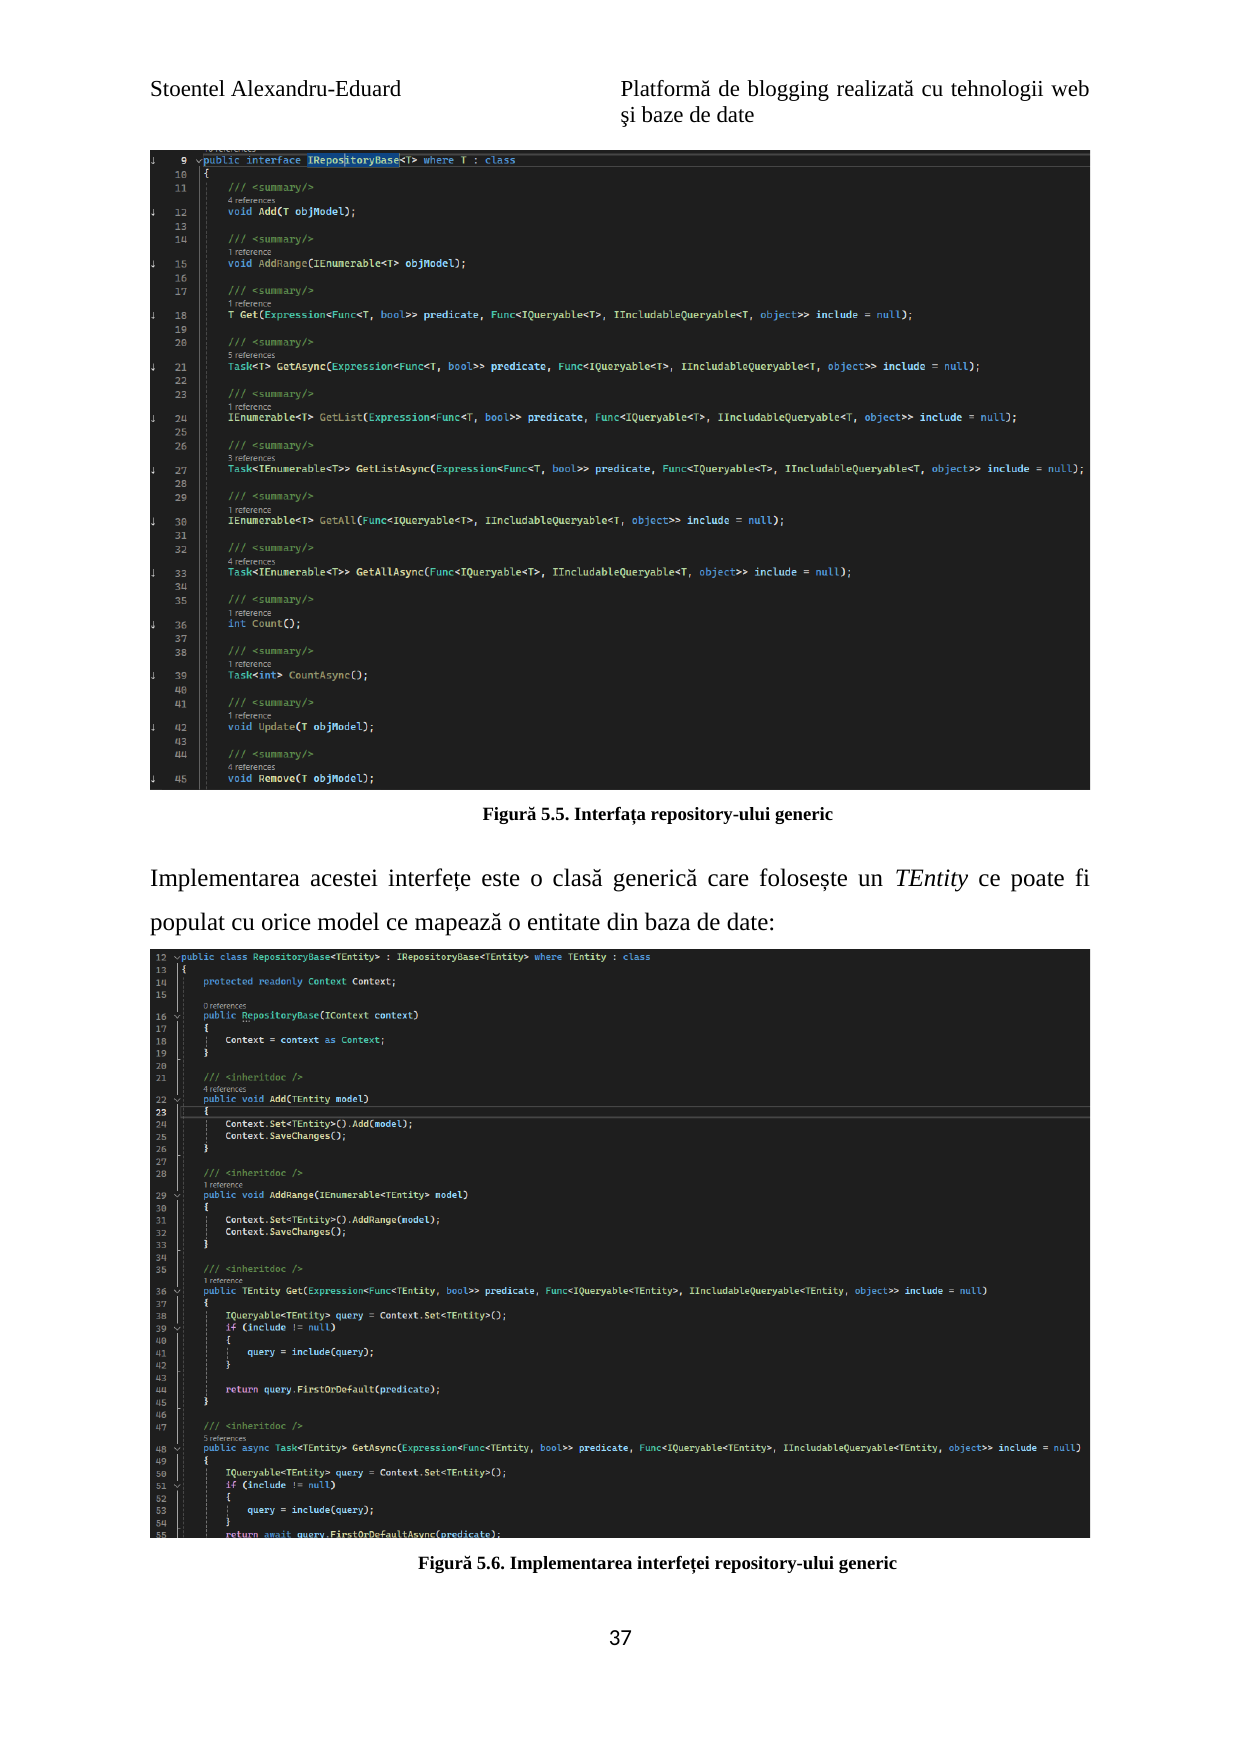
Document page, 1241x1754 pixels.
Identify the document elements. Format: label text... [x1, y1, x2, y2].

text Implementarea acestei interfețe este o clasă generică care folosește un TEntity ce poate fi populat cu orice model ce mapează o entitate din baza de date: [150, 863, 1090, 935]
text Figură 5.6. Implementarea interfeței repository-ului generic [150, 1552, 1090, 1573]
picture [150, 949, 1091, 1538]
picture [150, 150, 1091, 790]
text Figură 5.5. Interfața repository-ului generic [150, 803, 1090, 825]
